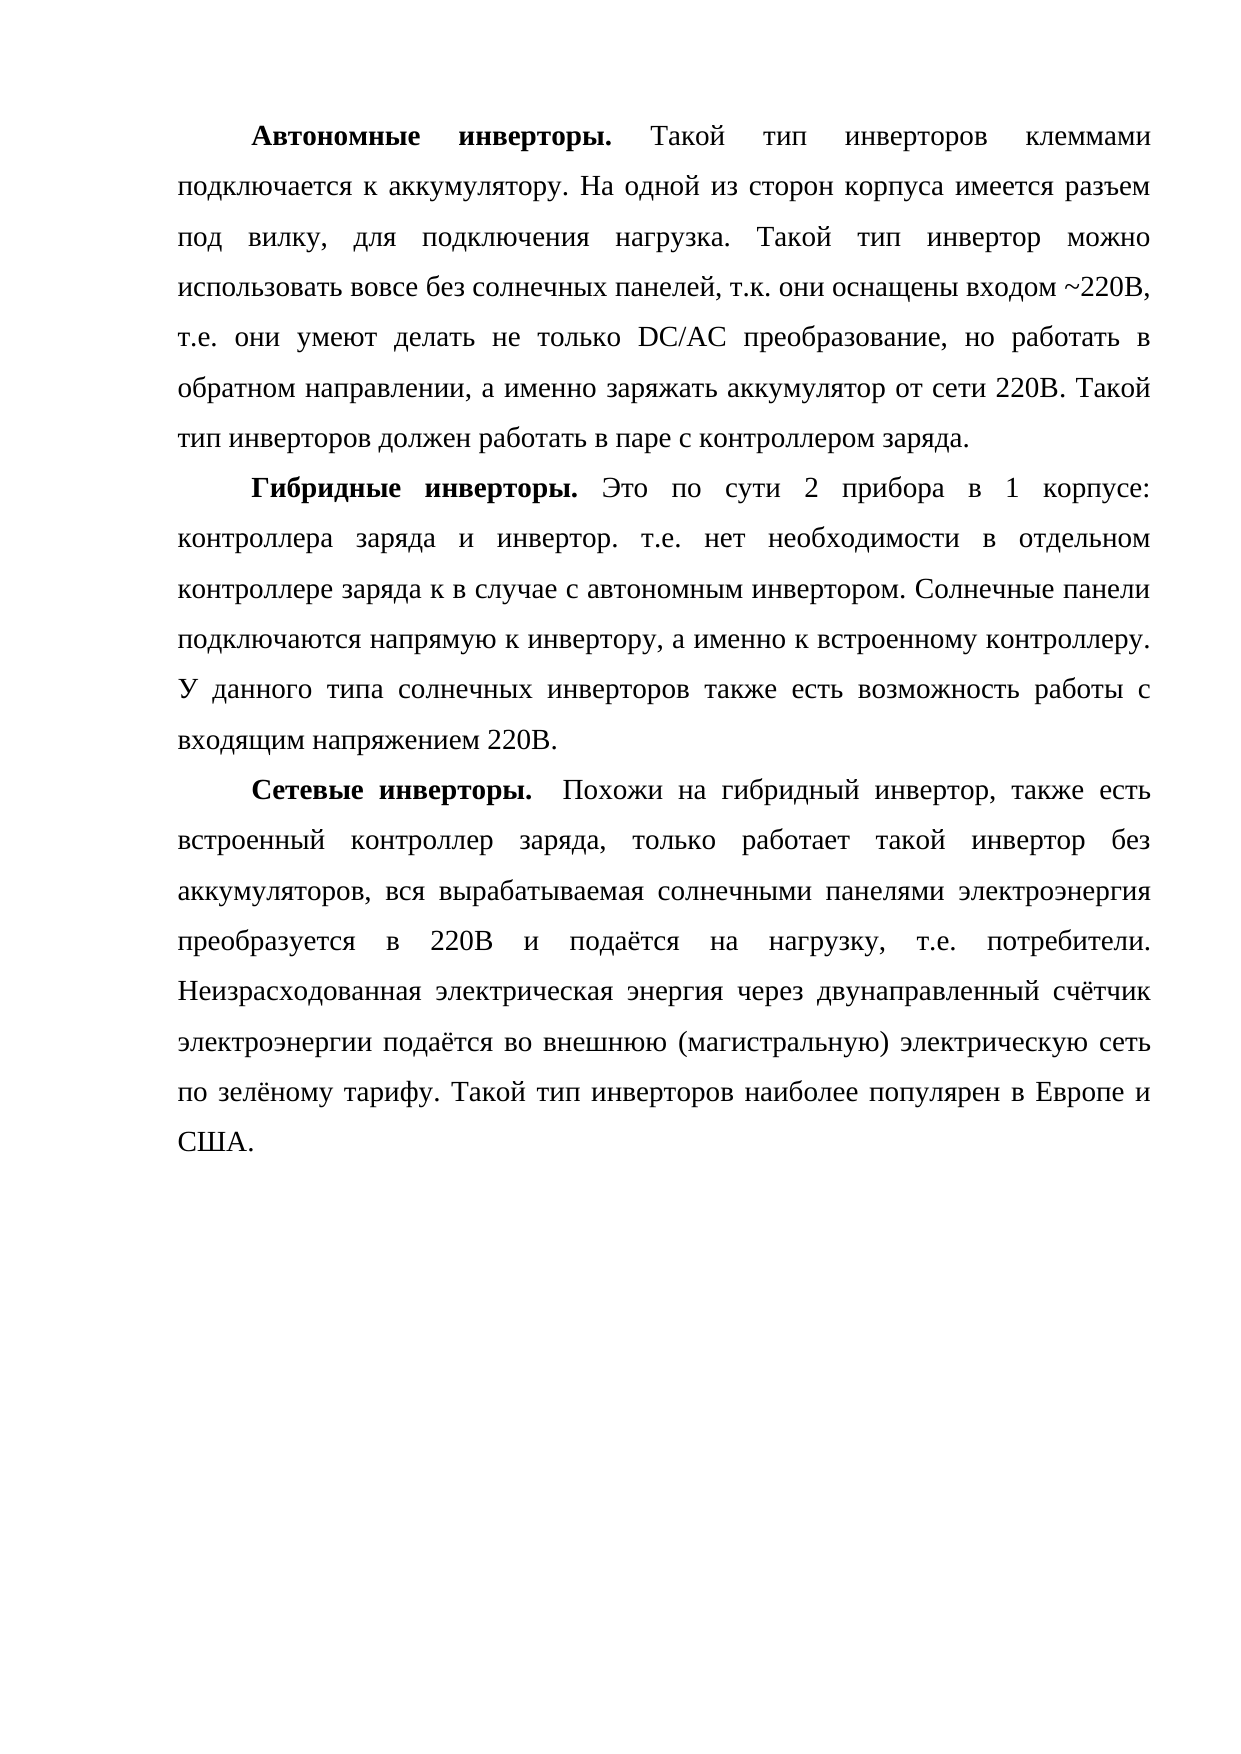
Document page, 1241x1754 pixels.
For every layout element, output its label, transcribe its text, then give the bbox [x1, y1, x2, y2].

text Автономные инверторы. Такой тип инверторов клеммами подключается к аккумулятору. На одной из сторон корпуса имеется разъем под вилку, для подключения нагрузка. Такой тип инвертор можно использовать вовсе без солнечных панелей, т.к. они оснащены входом ~220В, т.е. они умеют делать не только DC/AC преобразование, но работать в обратном направлении, а именно заряжать аккумулятор от сети 220В. Такой тип инверторов должен работать в паре с контроллером заряда. [177, 118, 1152, 453]
text Гибридные инверторы. Это по сути 2 прибора в 1 корпусе: контроллера заряда и инвертор. т.е. нет необходимости в отдельном контроллере заряда к в случае с автономным инвертором. Солнечные панели подключаются напрямую к инвертору, а именно к встроенному контроллеру. У данного типа солнечных инверторов также есть возможность работы с входящим напряжением 220В. [177, 470, 1152, 755]
text Сетевые инверторы. Похожи на гибридный инвертор, также есть встроенный контроллер заряда, только работает такой инвертор без аккумуляторов, вся вырабатываемая солнечными панелями электроэнергия преобразуется в 220В и подаётся на нагрузку, т.е. потребители. Неизрасходованная электрическая энергия через двунаправленный счётчик электроэнергии подаётся во внешнюю (магистральную) электрическую сеть по зелёному тарифу. Такой тип инверторов наиболее популярен в Европе и США. [177, 772, 1152, 1158]
